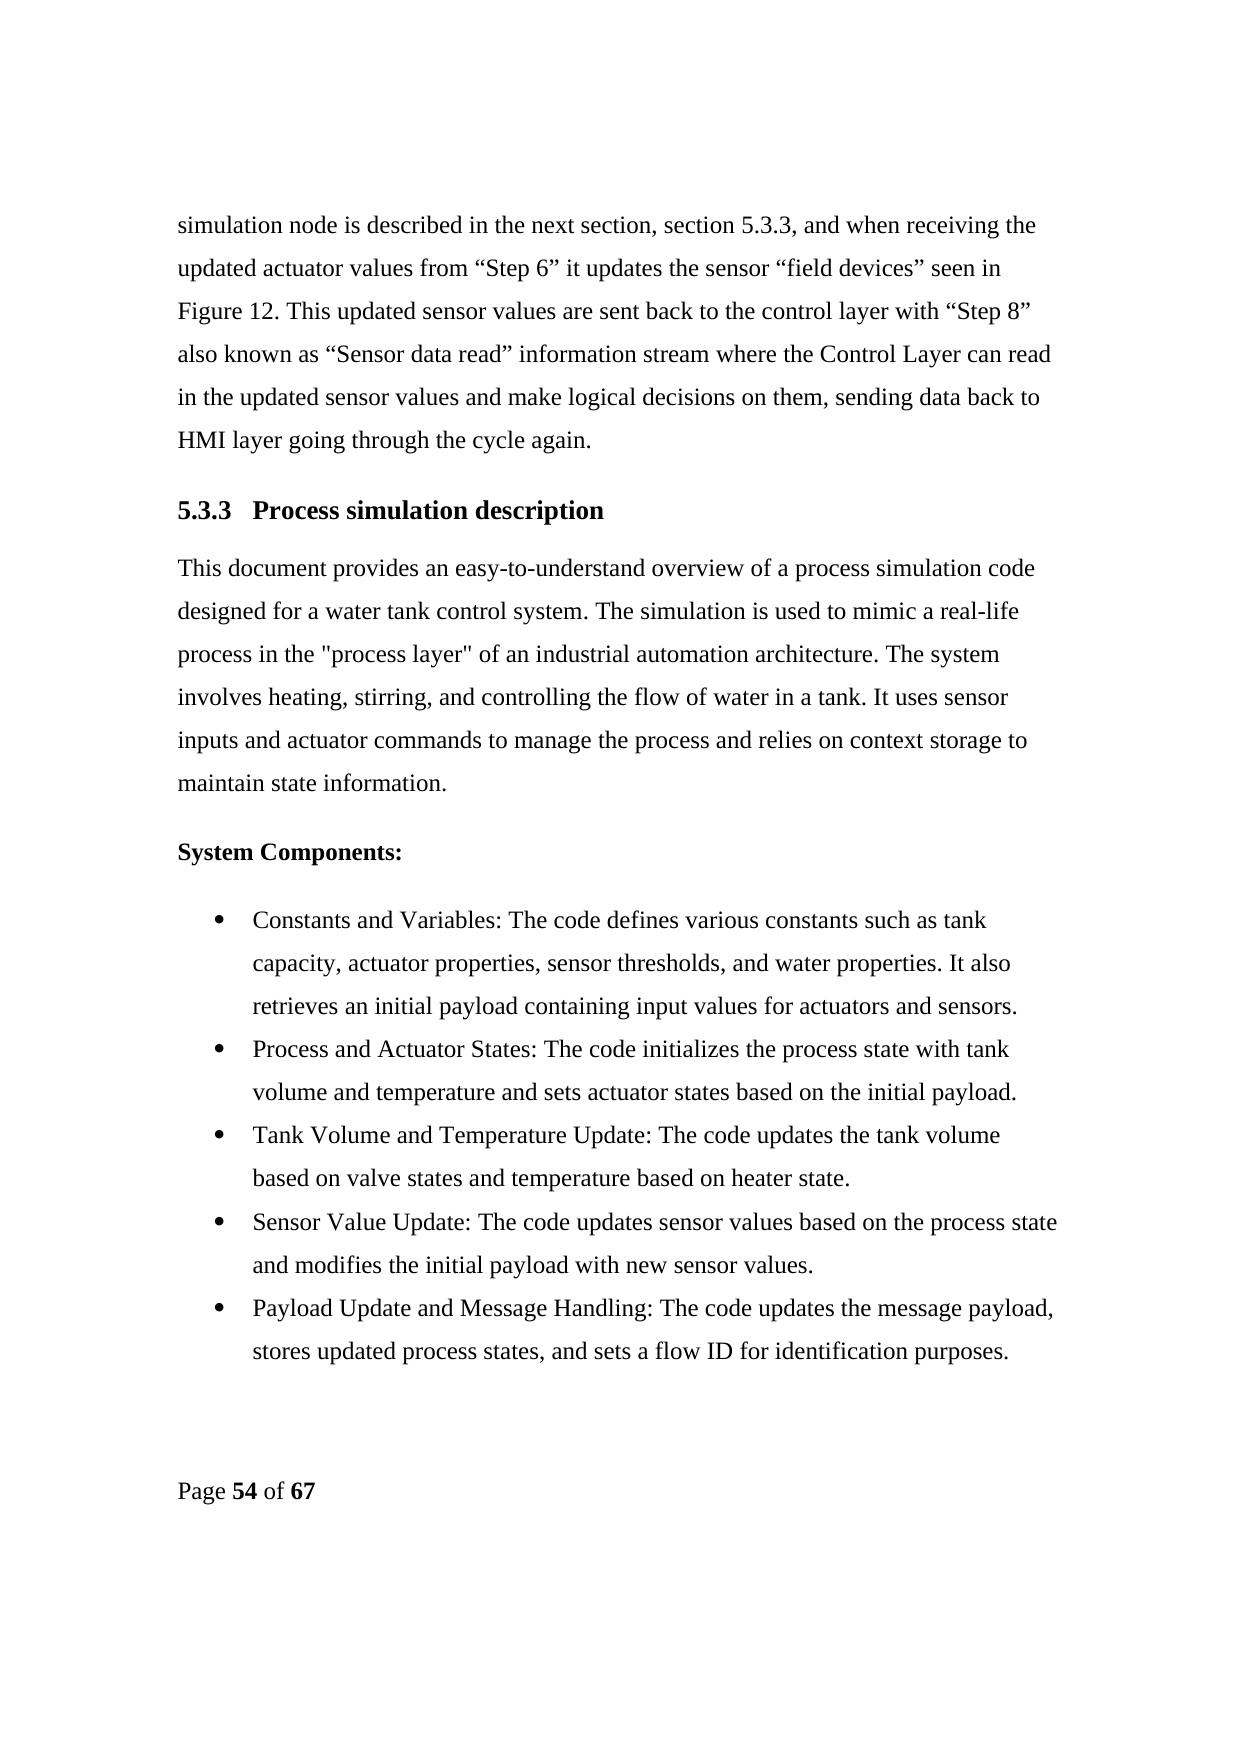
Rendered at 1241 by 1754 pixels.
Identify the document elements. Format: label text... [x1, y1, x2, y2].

text System Components: [177, 837, 1063, 865]
list Sensor Value Update: The code updates sensor values based on the process state and modifies the initial payload with new sensor values. [215, 1207, 1063, 1278]
list Process and Actuator States: The code initializes the process state with tank volume and temperature and sets actuator states based on the initial payload. [215, 1034, 1063, 1106]
subtitle Process simulation description [177, 494, 1063, 525]
list Payload Update and Message Handling: The code updates the message payload, stores updated process states, and sets a flow ID for identification purposes. [215, 1293, 1063, 1365]
list Constants and Variables: The code defines various constants such as tank capacity, actuator properties, sensor thresholds, and water properties. It also retrieves an initial payload containing input values for actuators and sensors. [215, 905, 1063, 1020]
list Tank Volume and Temperature Update: The code updates the tank volume based on valve states and temperature based on heater state. [215, 1120, 1063, 1192]
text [177, 210, 1063, 454]
text This document provides an easy-to-understand overview of a process simulation code designed for a water tank control system. The simulation is used to mimic a real-life process in the "process layer" of an industrial automation architecture. The system involves heating, stirring, and controlling the flow of water in a tank. It uses sensor inputs and actuator commands to manage the process and relies on context storage to maintain state information. [177, 553, 1063, 797]
